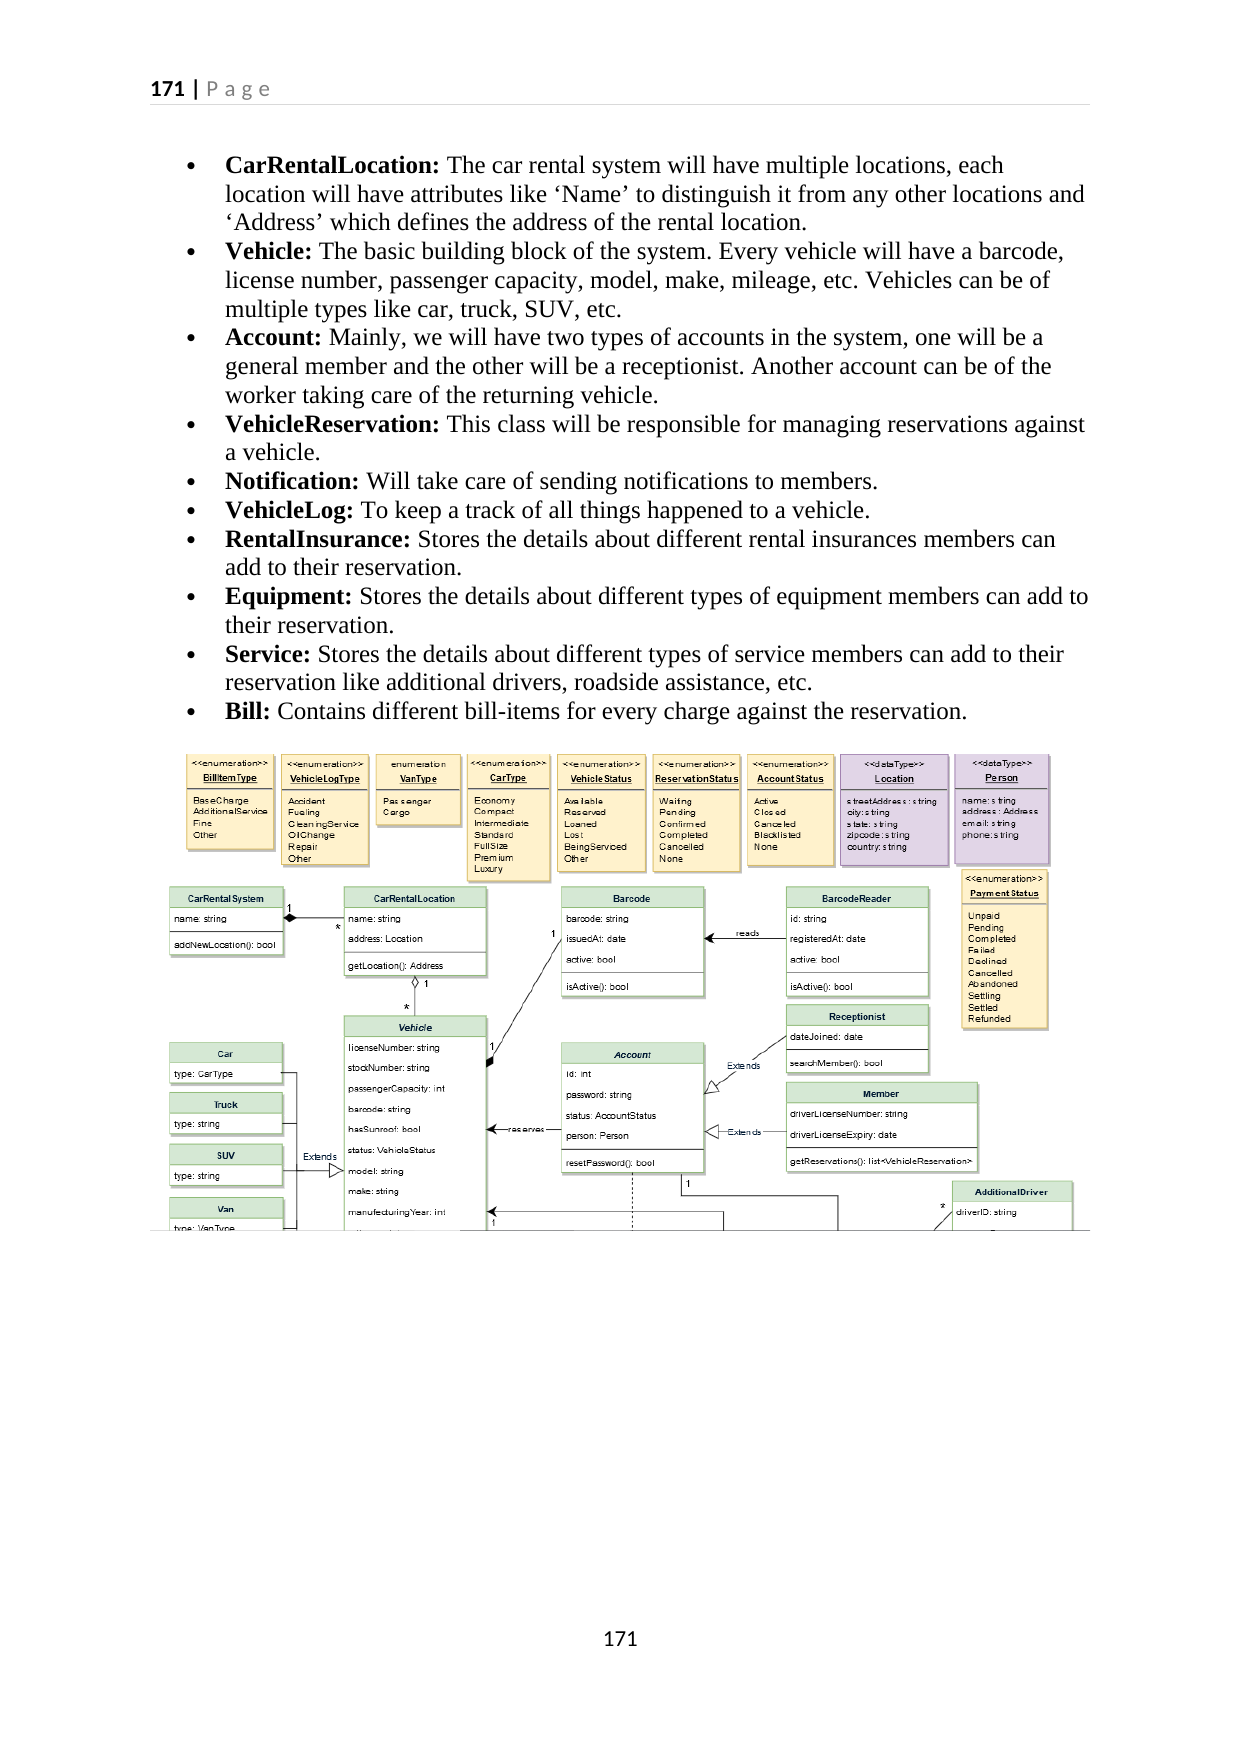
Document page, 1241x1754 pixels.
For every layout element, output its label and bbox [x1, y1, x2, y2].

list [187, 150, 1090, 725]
picture [150, 754, 1091, 1231]
